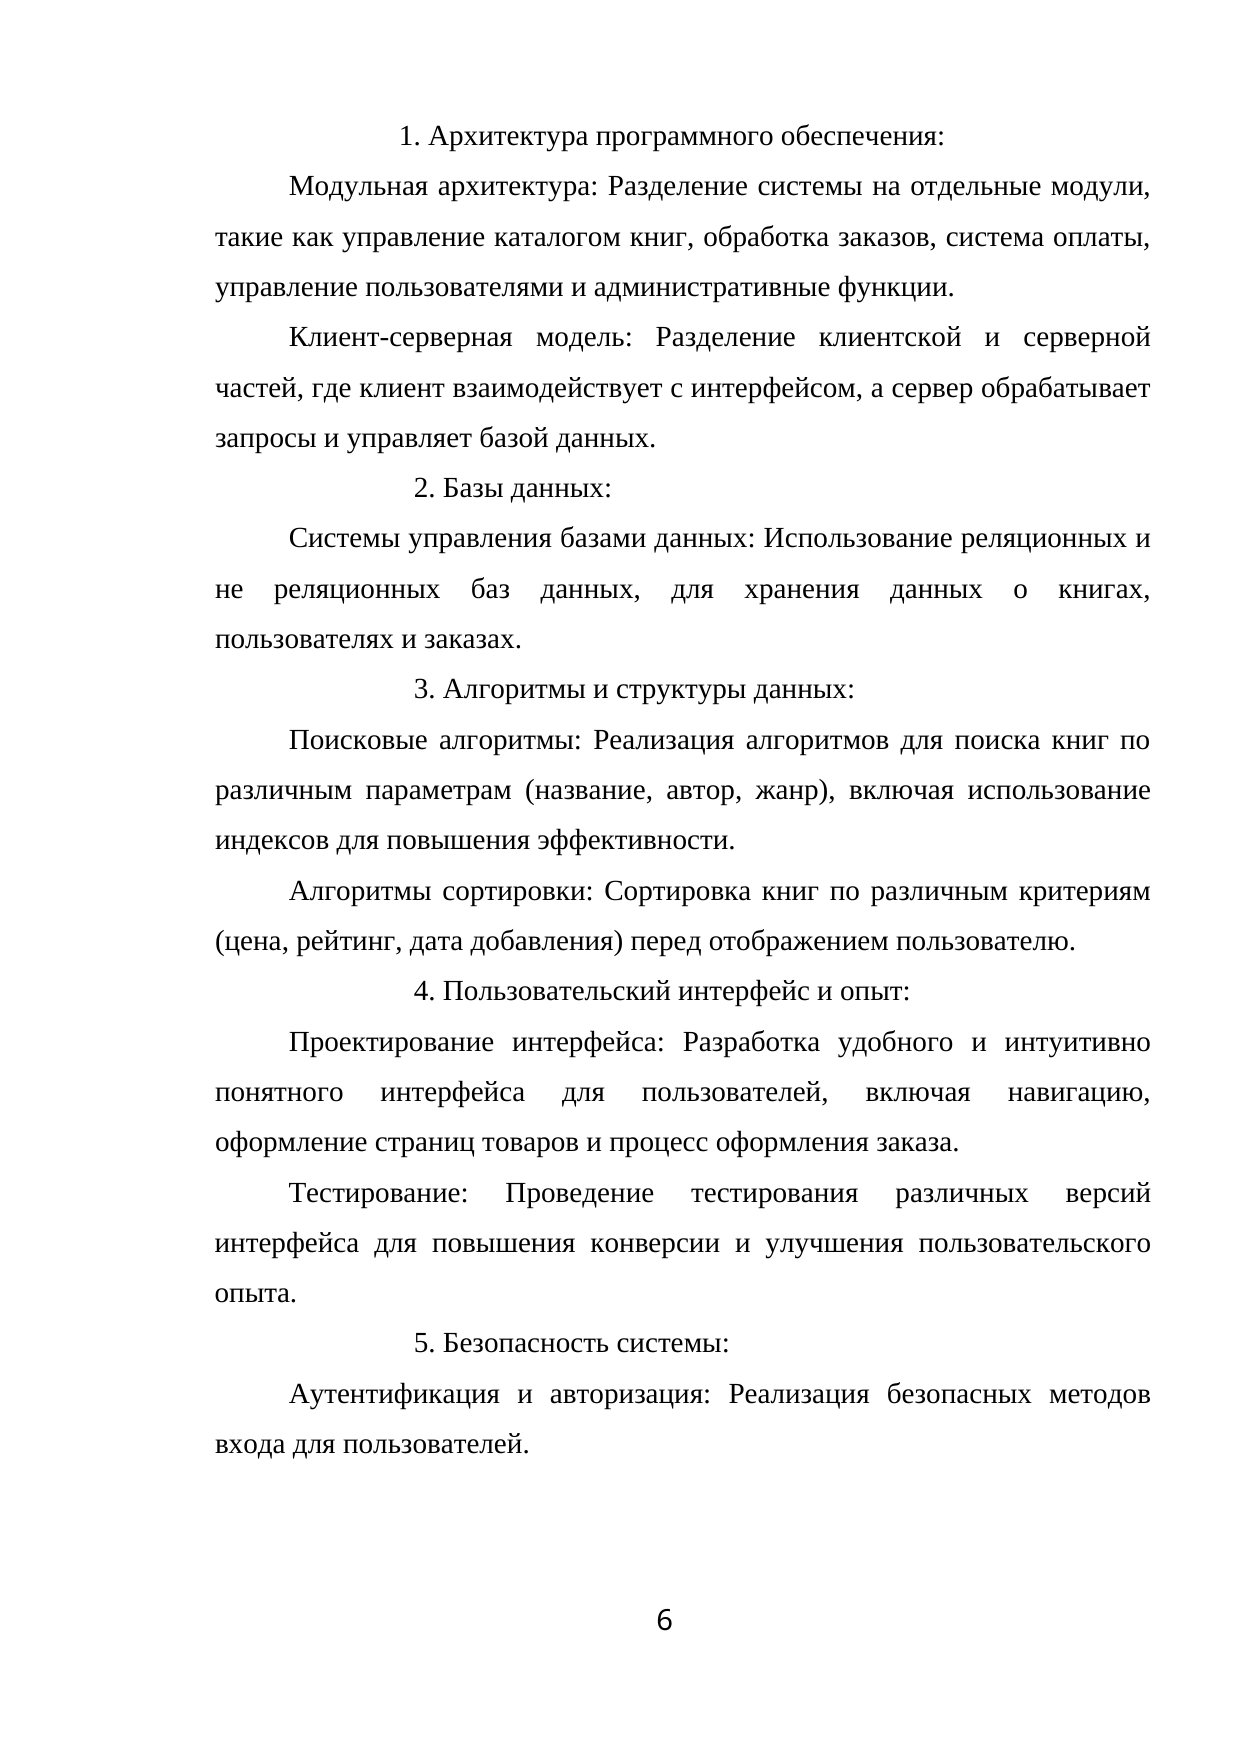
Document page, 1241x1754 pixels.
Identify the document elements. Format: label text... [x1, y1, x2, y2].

text 5. Безопасность системы: [339, 1326, 1152, 1359]
text Поисковые алгоритмы: Реализация алгоритмов для поиска книг по различным параметрам (название, автор, жанр), включая использование индексов для повышения эффективности. [215, 722, 1152, 856]
text Алгоритмы сортировки: Сортировка книг по различным критериям (цена, рейтинг, дата добавления) перед отображением пользователю. [215, 873, 1152, 957]
text 1. Архитектура программного обеспечения: [325, 118, 1152, 152]
text Системы управления базами данных: Использование реляционных и не реляционных баз данных, для хранения данных о книгах, пользователях и заказах. [215, 521, 1152, 655]
text Проектирование интерфейса: Разработка удобного и интуитивно понятного интерфейса для пользователей, включая навигацию, оформление страниц товаров и процесс оформления заказа. [215, 1024, 1152, 1158]
text Модульная архитектура: Разделение системы на отдельные модули, такие как управление каталогом книг, обработка заказов, система оплаты, управление пользователями и административные функции. [215, 168, 1152, 303]
text 4. Пользовательский интерфейс и опыт: [339, 973, 1152, 1007]
text 2. Базы данных: [339, 470, 1152, 504]
text Тестирование: Проведение тестирования различных версий интерфейса для повышения конверсии и улучшения пользовательского опыта. [214, 1175, 1152, 1309]
text 3. Алгоритмы и структуры данных: [339, 672, 1152, 705]
text Клиент-серверная модель: Разделение клиентской и серверной частей, где клиент взаимодействует с интерфейсом, а сервер обрабатывает запросы и управляет базой данных. [215, 319, 1152, 453]
text Аутентификация и авторизация: Реализация безопасных методов входа для пользователей. [215, 1376, 1152, 1460]
